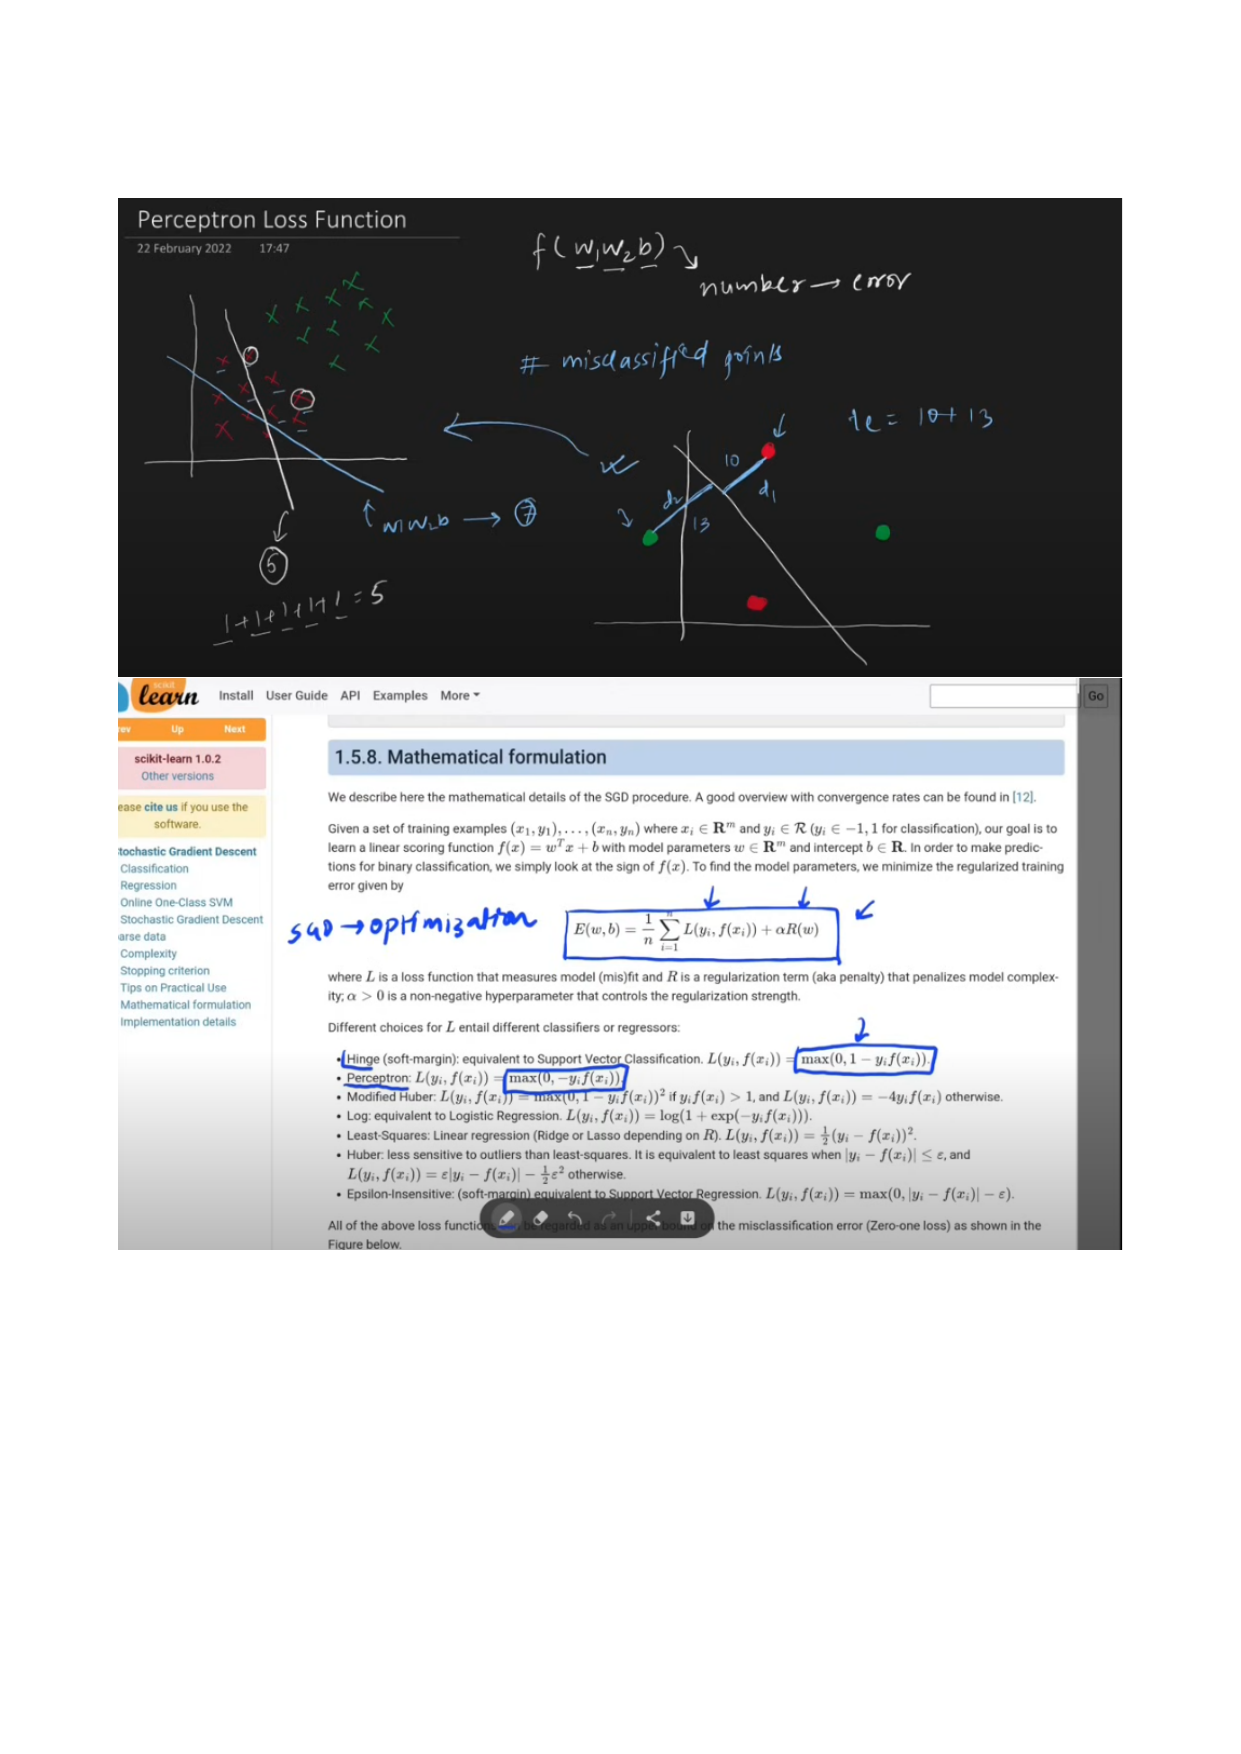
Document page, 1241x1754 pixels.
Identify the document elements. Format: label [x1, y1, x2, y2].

picture [118, 198, 1123, 677]
picture [118, 678, 1123, 1250]
